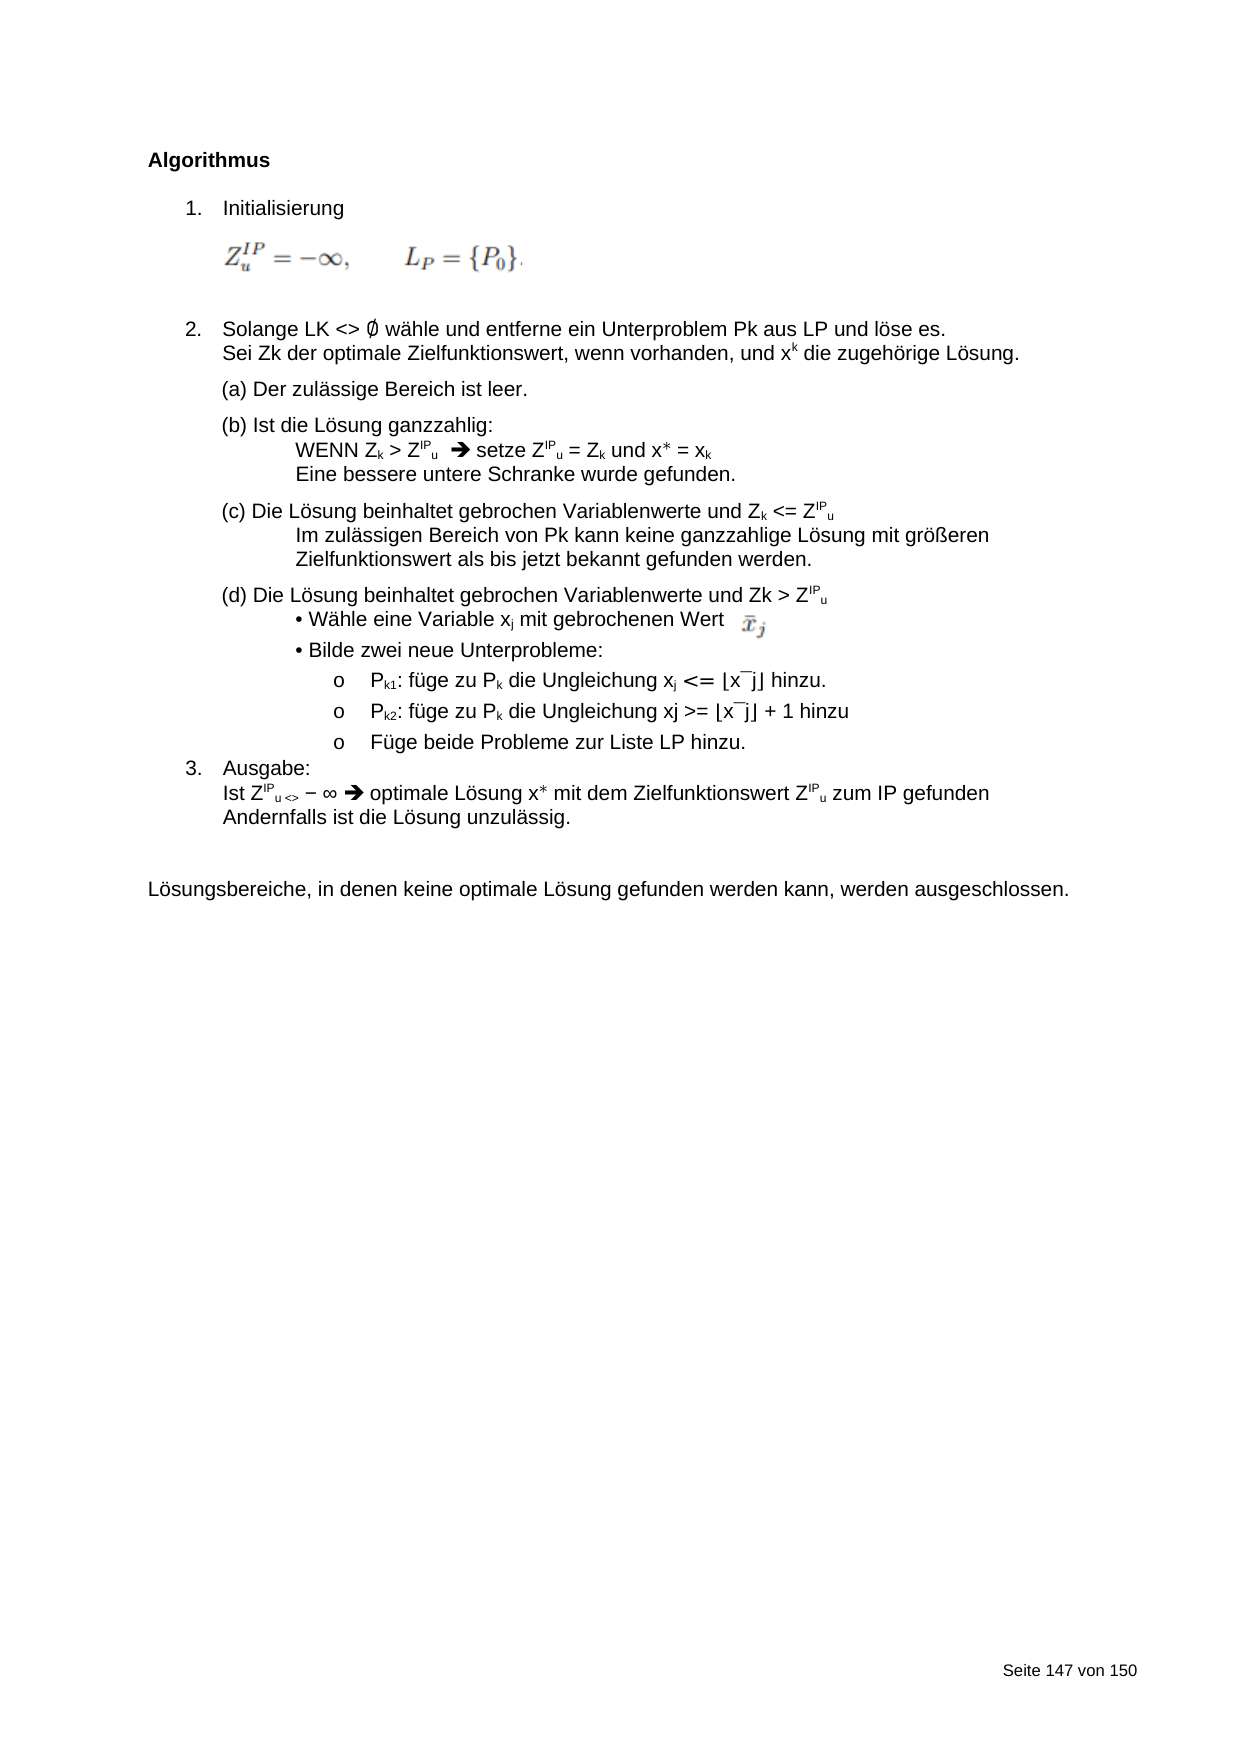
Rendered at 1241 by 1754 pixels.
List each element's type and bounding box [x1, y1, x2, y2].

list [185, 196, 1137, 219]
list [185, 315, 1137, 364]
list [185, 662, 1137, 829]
picture [737, 611, 776, 647]
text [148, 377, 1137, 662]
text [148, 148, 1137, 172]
picture [216, 232, 523, 294]
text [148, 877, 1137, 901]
